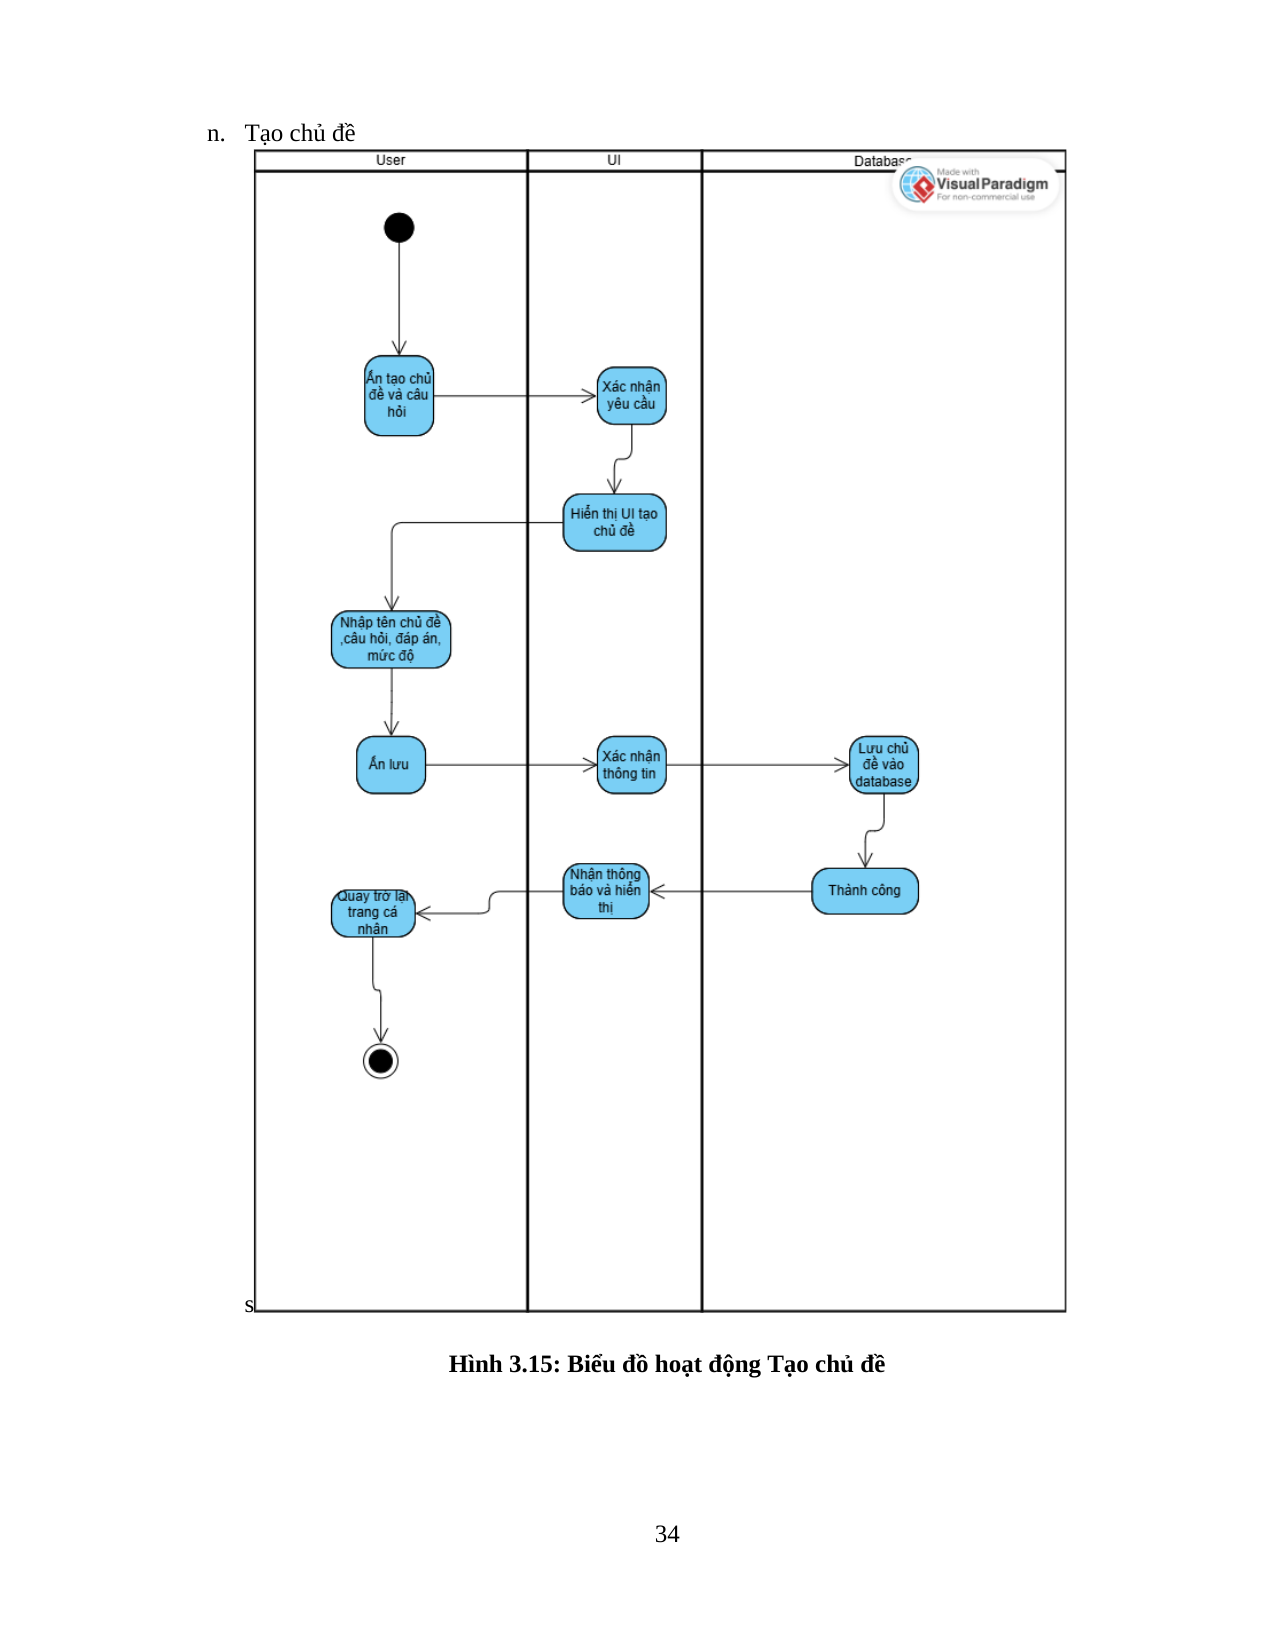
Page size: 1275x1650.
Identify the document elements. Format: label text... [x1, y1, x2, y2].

text Hình 3.15: Biểu đồ hoạt động Tạo chủ đề [177, 1349, 1157, 1421]
picture [253, 149, 1067, 1313]
